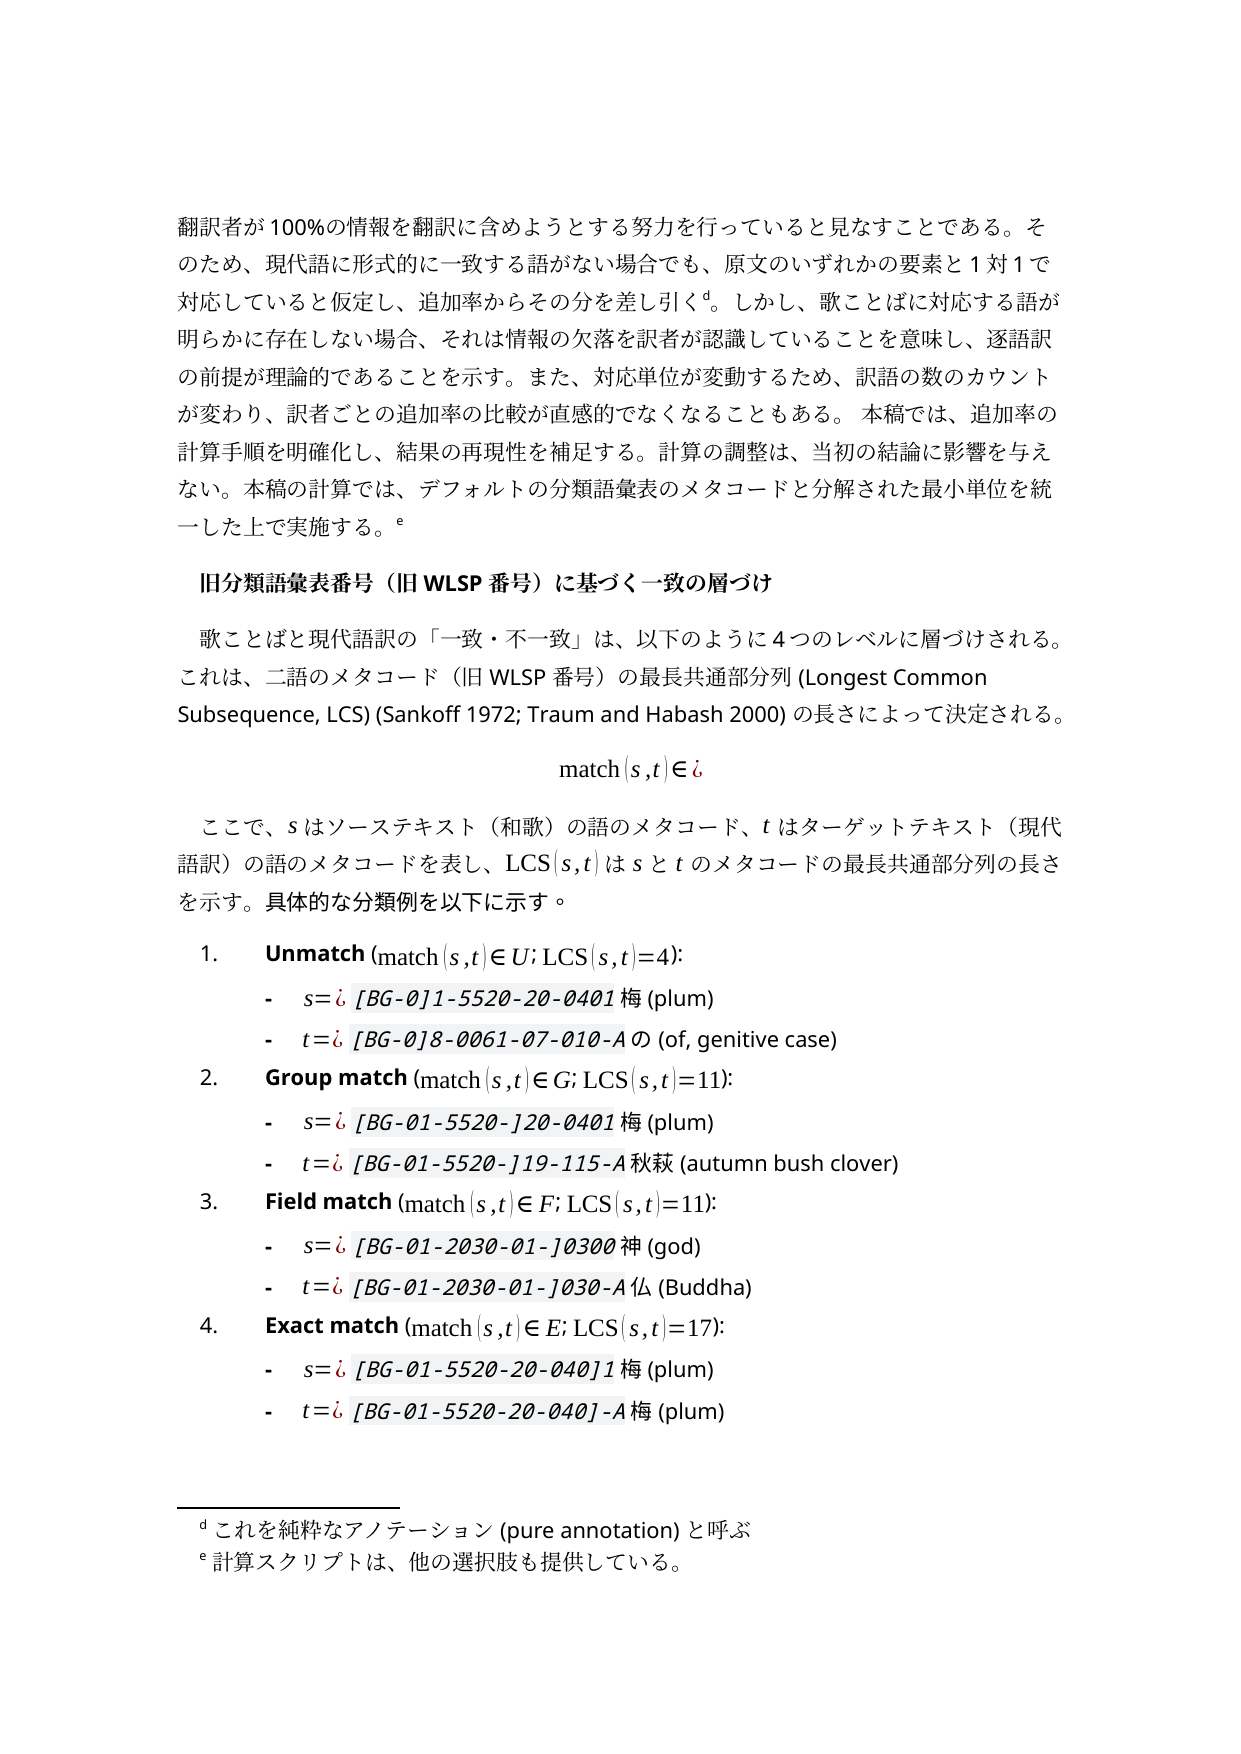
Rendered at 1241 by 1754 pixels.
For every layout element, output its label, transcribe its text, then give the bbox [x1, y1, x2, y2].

list [BG-0]1-5520-20-0401 梅 (plum) [265, 979, 1063, 1017]
list [BG-01-5520-]20-0401 梅 (plum) [265, 1103, 1063, 1141]
list Group match (; ): [177, 1062, 1063, 1099]
list Exact match (; ): [177, 1309, 1063, 1347]
subtitle 旧分類語彙表番号（旧 WLSP 番号）に基づく一致の層づけ [177, 563, 1063, 601]
text 歌ことばと現代語訳の「一致・不一致」は、以下のように4つのレベルに層づけされる。これは、二語のメタコード（旧 WLSP 番号）の最長共通部分列 (Longest Common Subsequence, LCS) (Sankoff 1972; Traum and Habash 2000) の長さによって決定される。 [177, 619, 1063, 732]
list [BG-01-2030-01-]030-A 仏 (Buddha) [265, 1268, 1063, 1306]
list Unmatch (; ): [177, 938, 1063, 976]
list [BG-01-5520-20-040]1 梅 (plum) [265, 1351, 1063, 1388]
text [177, 207, 1063, 544]
list [BG-01-5520-20-040]-A 梅 (plum) [265, 1392, 1063, 1429]
text ここで、 はソーステキスト（和歌）の語のメタコード、 はターゲットテキスト（現代語訳）の語のメタコードを表し、 は と のメタコードの最長共通部分列の長さを示す。具体的な分類例を以下に示す。 [177, 807, 1063, 919]
list [BG-01-2030-01-]0300 神 (god) [265, 1227, 1063, 1264]
list [BG-0]8-0061-07-010-A の (of, genitive case) [265, 1021, 1063, 1058]
list [BG-01-5520-]19-115-A 秋萩 (autumn bush clover) [265, 1144, 1063, 1182]
list Field match (; ): [177, 1186, 1063, 1223]
